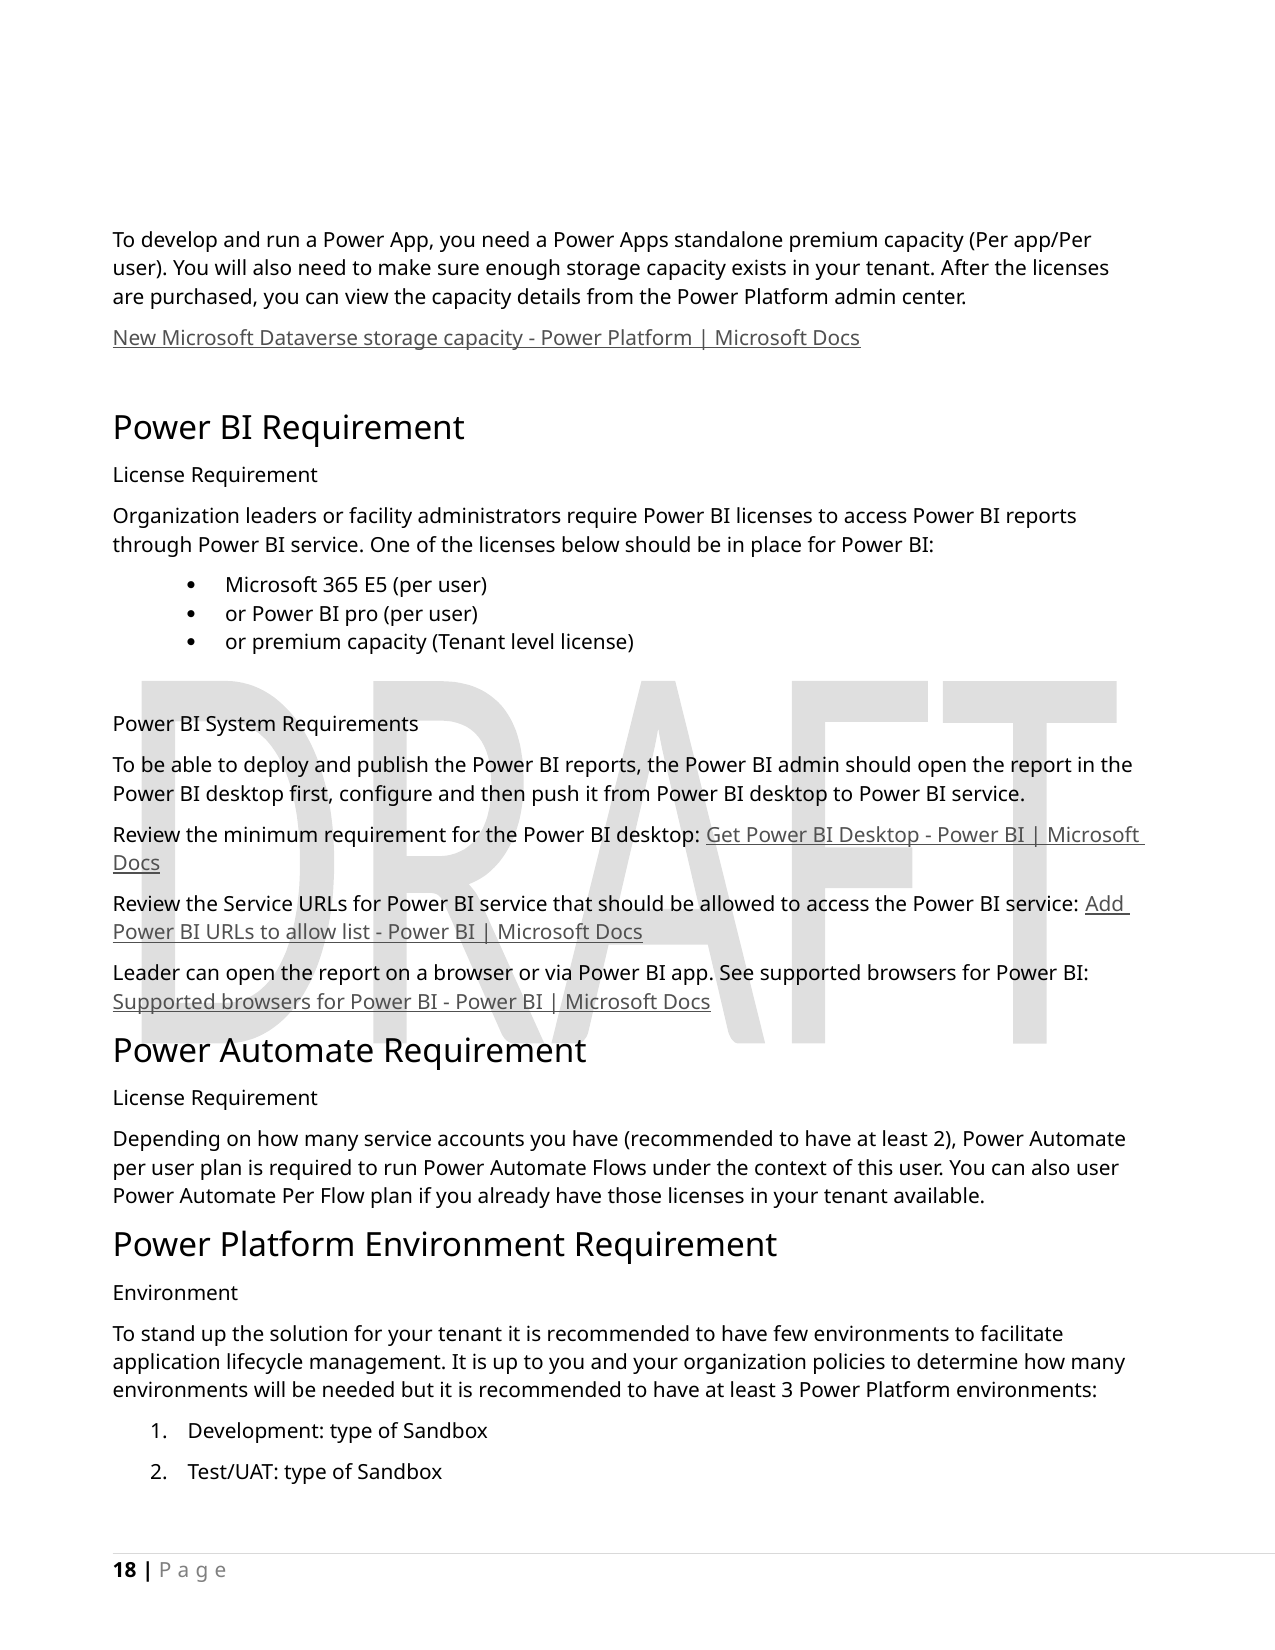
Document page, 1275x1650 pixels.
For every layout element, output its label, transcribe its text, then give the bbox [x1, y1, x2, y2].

subtitle Power BI System Requirements [112, 709, 1146, 738]
subtitle Power BI Requirement [112, 405, 1146, 448]
subtitle Power Automate Requirement [112, 1028, 1146, 1071]
text New Microsoft Dataverse storage capacity - Power Platform | Microsoft Docs [112, 323, 1146, 351]
subtitle License Requirement [112, 460, 1146, 489]
list Microsoft 365 E5 (per user) [187, 571, 1146, 599]
text To stand up the solution for your tenant it is recommended to have few environments to facilitate application lifecycle management. It is up to you and your organization policies to determine how many environments will be needed but it is recommended to have at least 3 Power Platform environments: [112, 1319, 1146, 1404]
subtitle License Requirement [112, 1083, 1146, 1112]
list or Power BI pro (per user) [187, 599, 1146, 627]
subtitle Power Platform Environment Requirement [112, 1222, 1146, 1265]
text Leader can open the report on a browser or via Power BI app. See supported browsers for Power BI: Supported browsers for Power BI - Power BI | Microsoft Docs [112, 958, 1146, 1015]
list or premium capacity (Tenant level license) [187, 627, 1146, 656]
list Development: type of Sandbox [150, 1417, 1146, 1445]
text Review the minimum requirement for the Power BI desktop: Get Power BI Desktop - Power BI | Microsoft Docs [112, 820, 1146, 877]
list Test/UAT: type of Sandbox [150, 1457, 1146, 1486]
text To be able to deploy and publish the Power BI reports, the Power BI admin should open the report in the Power BI desktop first, configure and then push it from Power BI desktop to Power BI service. [112, 750, 1146, 807]
text To develop and run a Power App, you need a Power Apps standalone premium capacity (Per app/Per user). You will also need to make sure enough storage capacity exists in your tenant. After the licenses are purchased, you can view the capacity details from the Power Platform admin center. [112, 225, 1146, 310]
text Review the Service URLs for Power BI service that should be allowed to access the Power BI service: Add Power BI URLs to allow list - Power BI | Microsoft Docs [112, 889, 1146, 946]
subtitle Environment [112, 1278, 1146, 1306]
text Depending on how many service accounts you have (recommended to have at least 2), Power Automate per user plan is required to run Power Automate Flows under the context of this user. You can also user Power Automate Per Flow plan if you already have those licenses in your tenant available. [112, 1124, 1146, 1210]
text Organization leaders or facility administrators require Power BI licenses to access Power BI reports through Power BI service. One of the licenses below should be in place for Power BI: [112, 501, 1146, 558]
